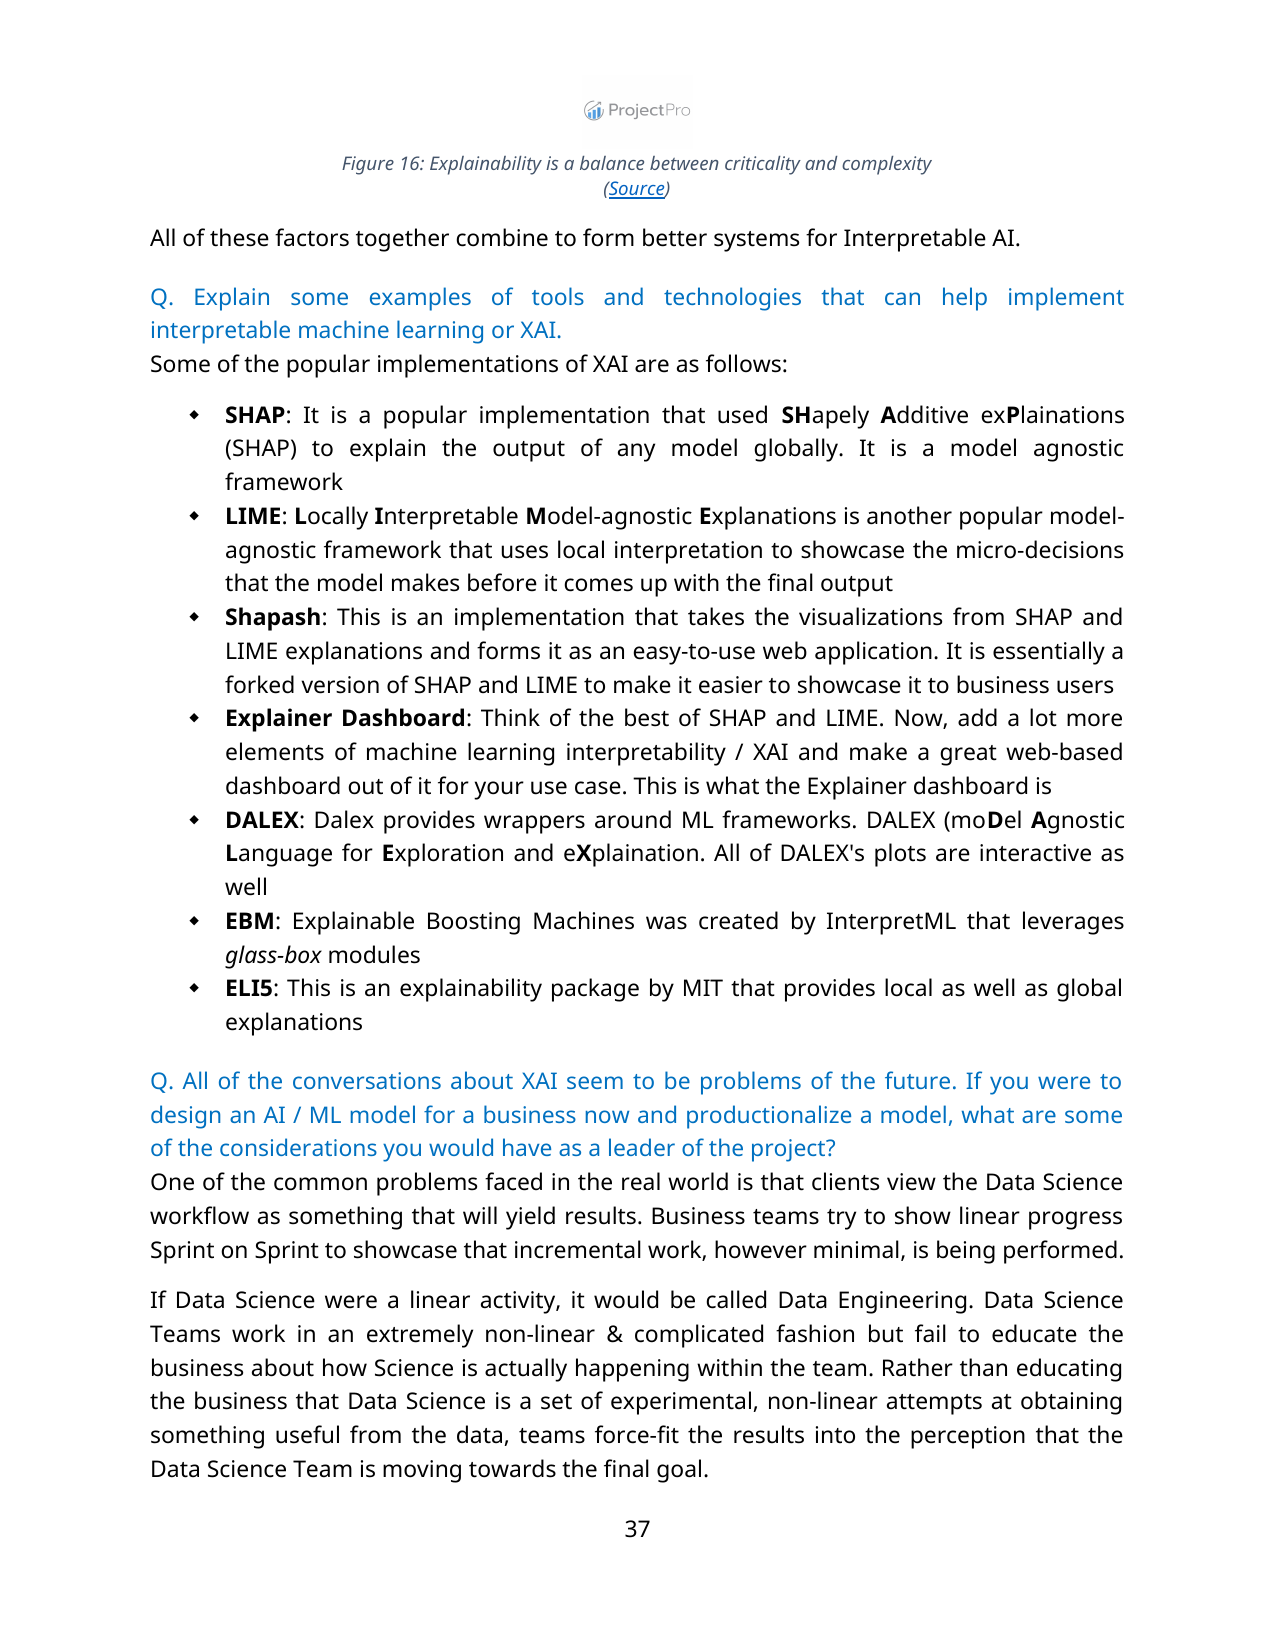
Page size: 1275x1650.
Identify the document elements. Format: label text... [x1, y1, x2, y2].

text If Data Science were a linear activity, it would be called Data Engineering. Data Science Teams work in an extremely non-linear & complicated fashion but fail to educate the business about how Science is actually happening within the team. Rather than educating the business that Data Science is a set of experimental, non-linear attempts at obtaining something useful from the data, teams force-fit the results into the perception that the Data Science Team is moving towards the final goal. [150, 1284, 1125, 1484]
list Explainer Dashboard: Think of the best of SHAP and LIME. Now, add a lot more elements of machine learning interpretability / XAI and make a great web-based dashboard out of it for your use case. This is what the Explainer dashboard is [187, 702, 1125, 801]
list LIME: Locally Interpretable Model-agnostic Explanations is another popular model-agnostic framework that uses local interpretation to showcase the micro-decisions that the model makes before it comes up with the final output [187, 500, 1125, 598]
list ELI5: This is an explainability package by MIT that provides local as well as global explanations [187, 972, 1125, 1037]
list SHAP: It is a popular implementation that used SHapely Additive exPlainations (SHAP) to explain the output of any model globally. It is a model agnostic framework [187, 398, 1125, 497]
text One of the common problems faced in the real world is that clients view the Data Science workflow as something that will yield results. Business teams try to show linear progress Sprint on Sprint to showcase that incremental work, however minimal, is being performed. [150, 1166, 1125, 1265]
text All of these factors together combine to form better systems for Interpretable AI. [150, 222, 1125, 253]
text Some of the popular implementations of XAI are as follows: [150, 348, 1125, 379]
list DALEX: Dalex provides wrappers around ML frameworks. DALEX (moDel Agnostic Language for Exploration and eXplaination. All of DALEX's plots are interactive as well [187, 803, 1125, 902]
text Figure 16: Explainability is a balance between criticality and complexity (Source) [150, 150, 1125, 201]
subtitle Q. All of the conversations about XAI seem to be problems of the future. If you were to design an AI / ML model for a business now and productionalize a model, what are some of the considerations you would have as a leader of the project? [150, 1065, 1125, 1163]
list EBM: Explainable Boosting Machines was created by InterpretML that leverages glass-box modules [187, 905, 1125, 970]
subtitle Q. Explain some examples of tools and technologies that can help implement interpretable machine learning or XAI. [150, 281, 1125, 346]
picture [582, 75, 693, 149]
list Shapash: This is an implementation that takes the visualizations from SHAP and LIME explanations and forms it as an easy-to-use web application. It is essentially a forked version of SHAP and LIME to make it easier to showcase it to business users [187, 601, 1125, 700]
